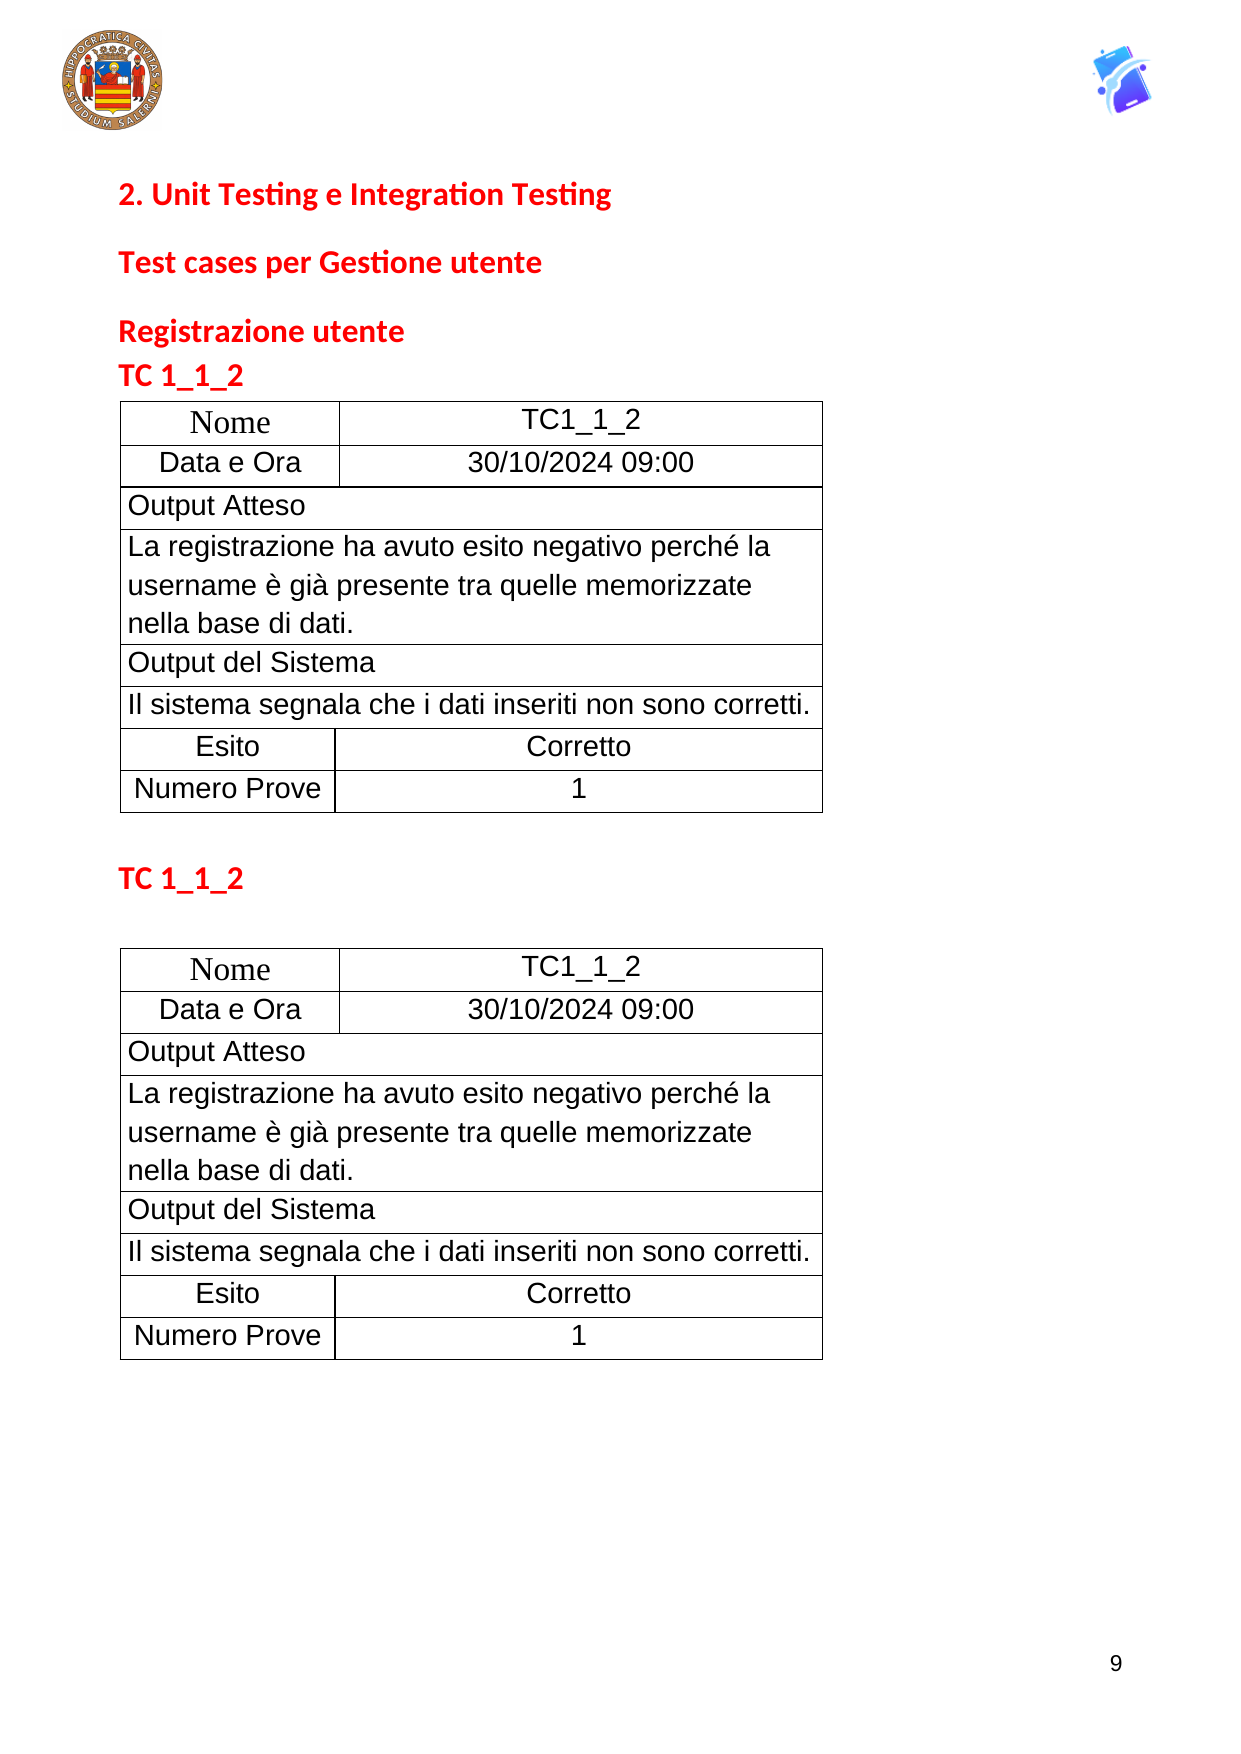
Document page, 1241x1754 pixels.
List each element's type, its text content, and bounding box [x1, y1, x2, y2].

table_header Nome [121, 949, 339, 991]
table_cell Data e Ora [121, 992, 339, 1033]
table_cell 30/10/2024 09:00 [340, 446, 822, 486]
table_header Nome [121, 402, 339, 444]
table_cell Output del Sistema [121, 645, 822, 686]
table_cell Il sistema segnala che i dati inseriti non sono corretti. [121, 1234, 822, 1275]
subtitle Registrazione utente [118, 311, 1122, 351]
table_cell Esito [121, 729, 334, 770]
text TC 1_1_2 [118, 354, 1122, 395]
table_cell Corretto [336, 729, 822, 770]
table_cell La registrazione ha avuto esito negativo perché la username è già presente tra quelle memorizzate nella base di dati. [121, 1076, 822, 1191]
table_cell Output del Sistema [121, 1192, 822, 1233]
table_header TC1_1_2 [340, 402, 822, 444]
table_cell 1 [336, 771, 822, 812]
table_cell La registrazione ha avuto esito negativo perché la username è già presente tra quelle memorizzate nella base di dati. [121, 530, 822, 644]
table_cell Data e Ora [121, 446, 339, 486]
table_cell Numero Prove [121, 771, 334, 812]
text TC 1_1_2 [118, 857, 1122, 898]
table_header TC1_1_2 [340, 949, 822, 991]
table_cell Output Atteso [121, 488, 822, 528]
table_cell Numero Prove [121, 1318, 334, 1359]
table_cell 1 [336, 1318, 822, 1359]
picture [1066, 25, 1178, 147]
table_cell Corretto [336, 1276, 822, 1317]
picture [61, 29, 163, 131]
subtitle Test cases per Gestione utente [118, 242, 1122, 282]
subtitle 2. Unit Testing e Integration Testing [118, 173, 1122, 213]
table_cell Esito [121, 1276, 334, 1317]
table_cell Il sistema segnala che i dati inseriti non sono corretti. [121, 687, 822, 728]
table_cell Output Atteso [121, 1034, 822, 1075]
table_cell 30/10/2024 09:00 [340, 992, 822, 1033]
